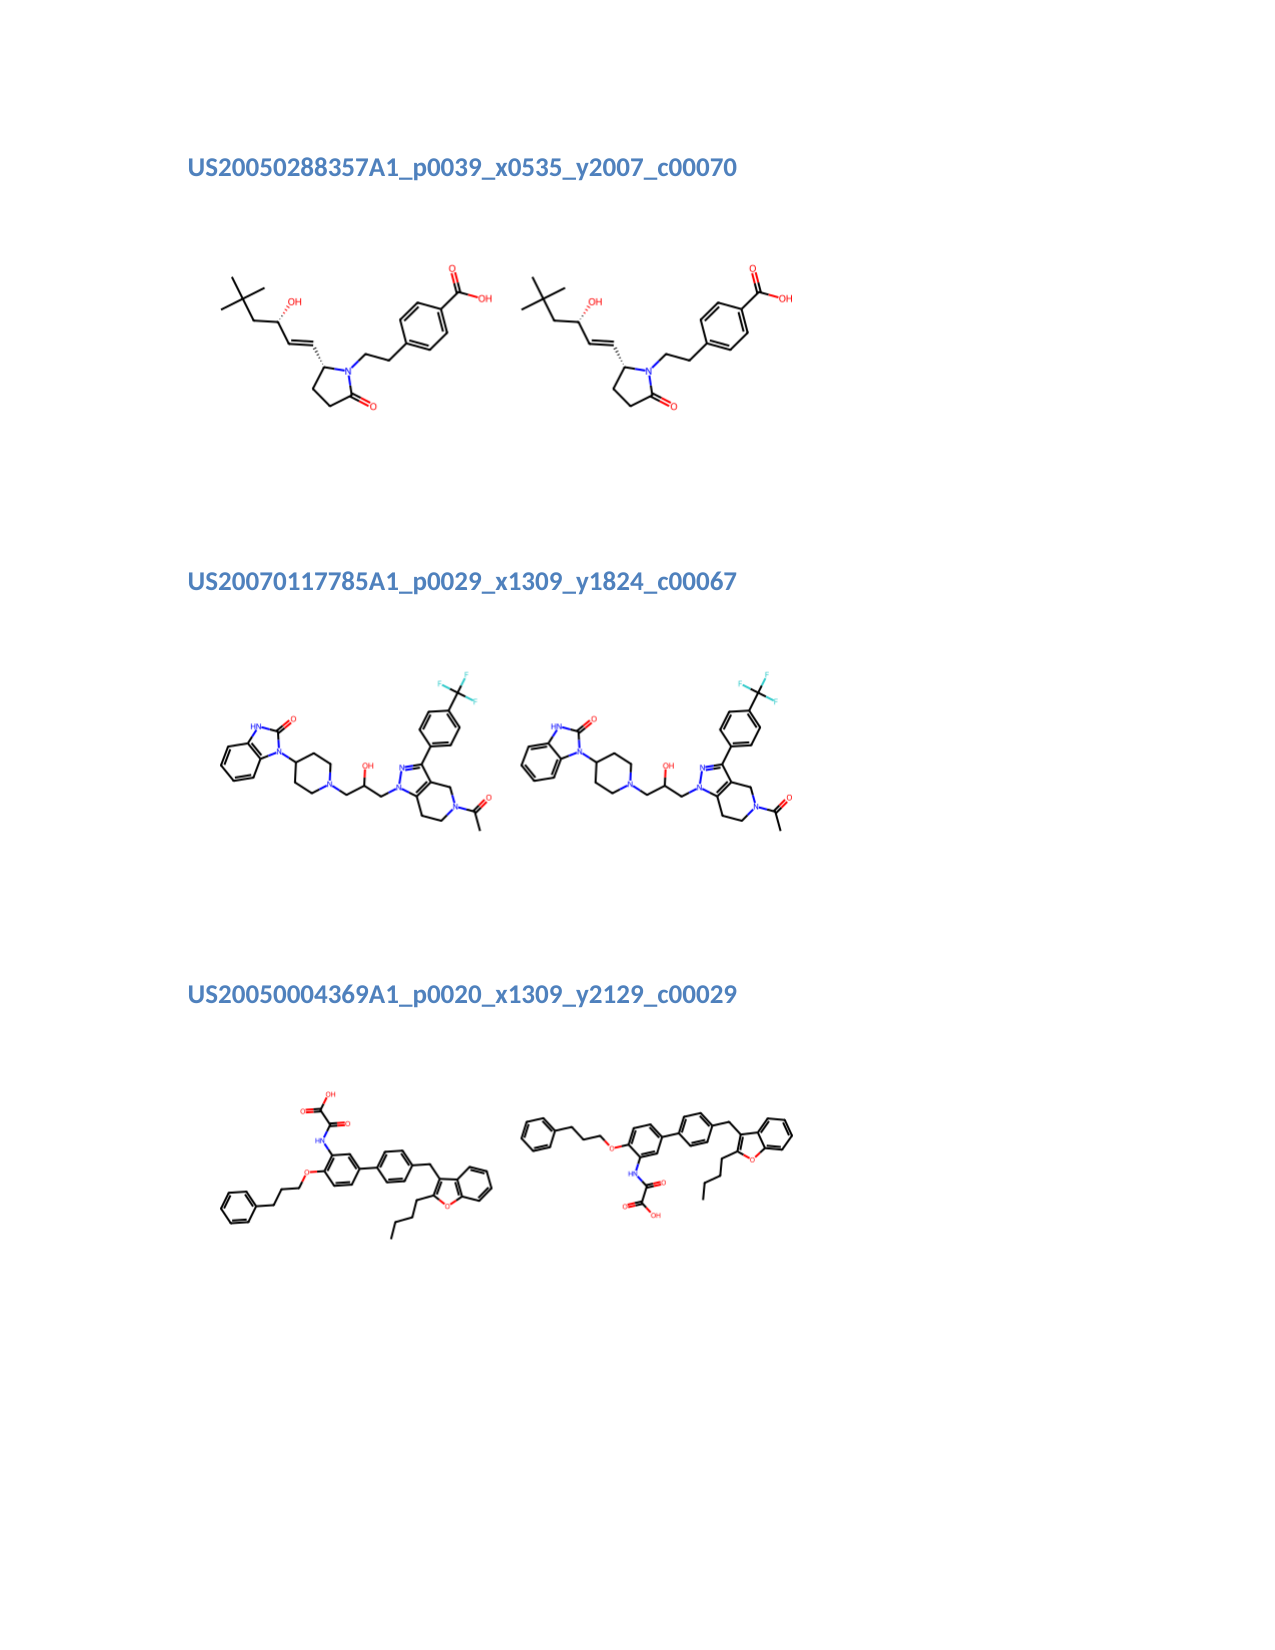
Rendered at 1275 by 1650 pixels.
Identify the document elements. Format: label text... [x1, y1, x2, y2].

picture [206, 187, 807, 488]
subtitle US20050004369A1_p0020_x1309_y2129_c00029 [187, 977, 1087, 1010]
subtitle US20070117785A1_p0029_x1309_y1824_c00067 [187, 564, 1087, 597]
subtitle US20050288357A1_p0039_x0535_y2007_c00070 [187, 150, 1087, 183]
picture [206, 601, 807, 902]
picture [206, 1015, 807, 1316]
